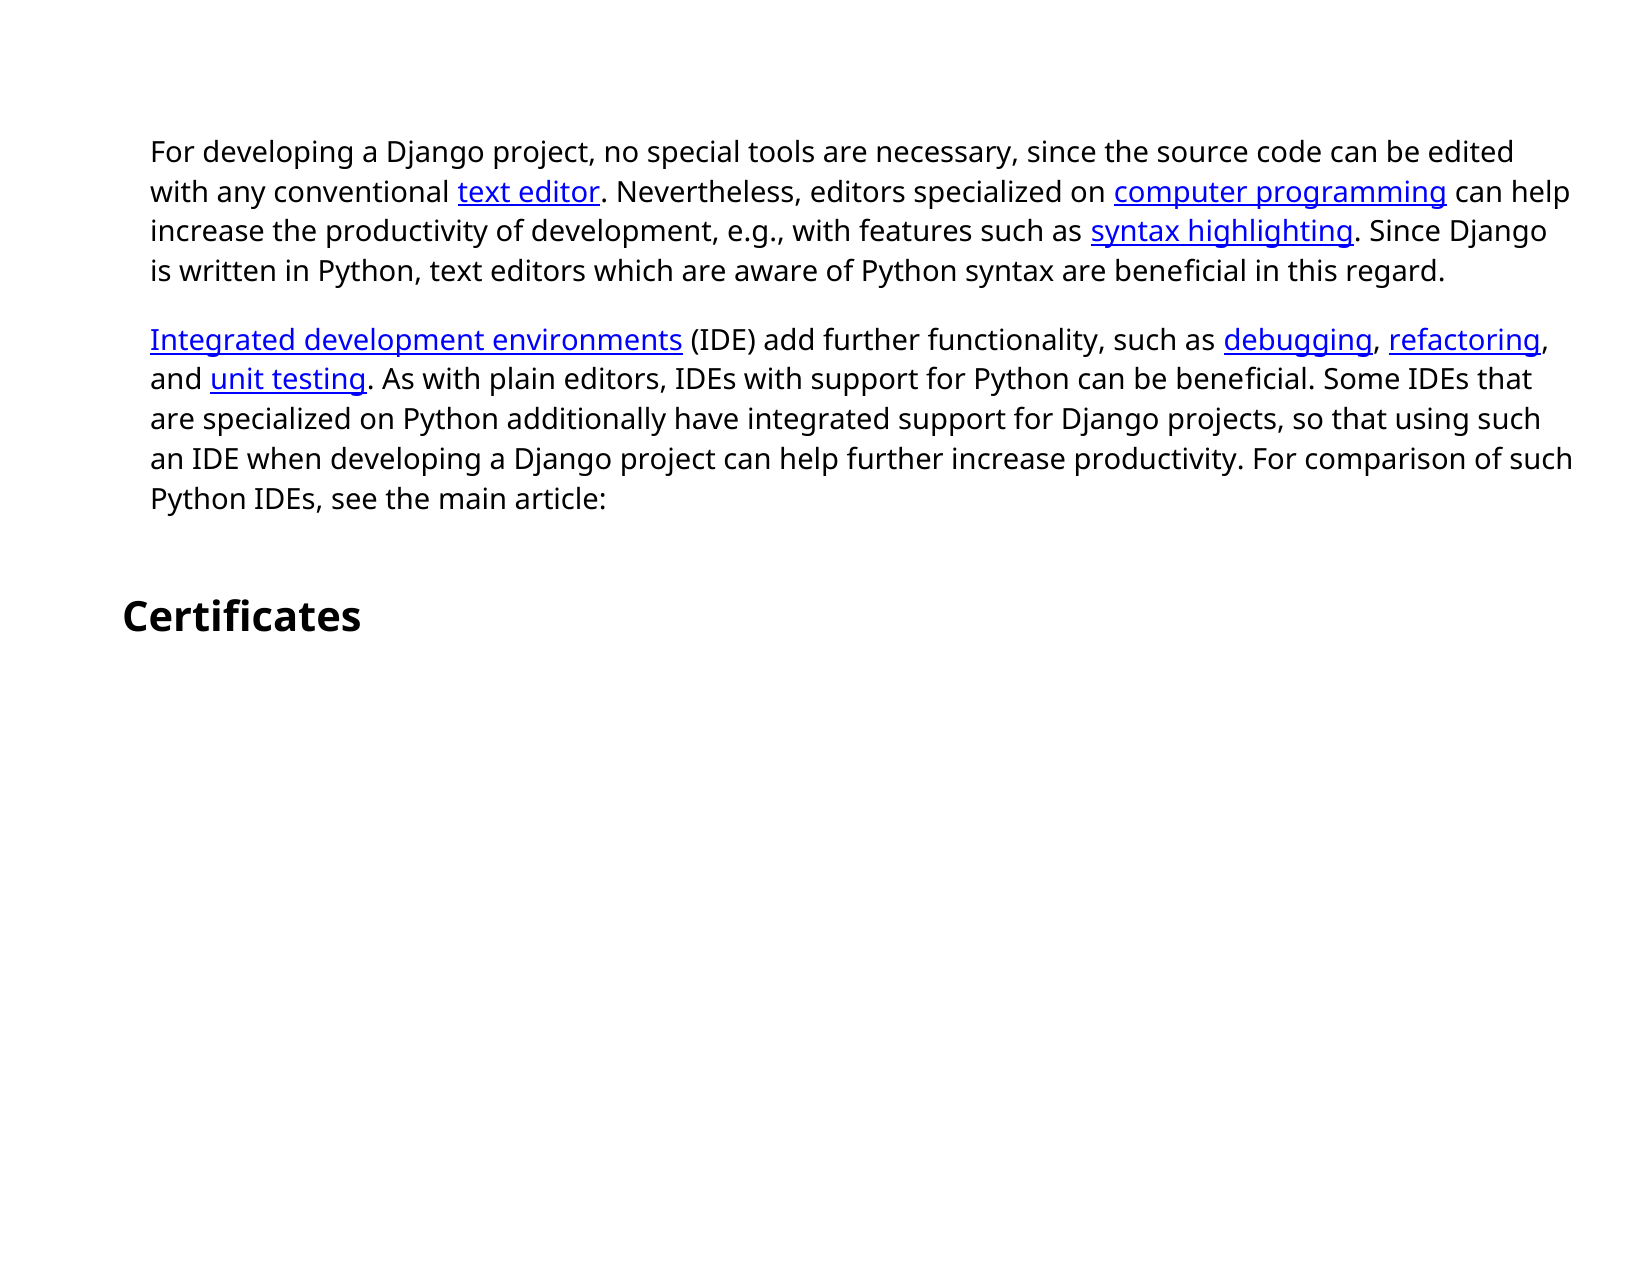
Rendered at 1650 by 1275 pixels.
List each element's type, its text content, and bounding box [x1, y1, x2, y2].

text Certificates [122, 586, 1584, 643]
text For developing a Django project, no special tools are necessary, since the source code can be edited with any conventional text editor. Nevertheless, editors specialized on computer programming can help increase the productivity of development, e.g., with features such as syntax highlighting. Since Django is written in Python, text editors which are aware of Python syntax are beneficial in this regard. [150, 131, 1575, 290]
text Integrated development environments (IDE) add further functionality, such as debugging, refactoring, and unit testing. As with plain editors, IDEs with support for Python can be beneficial. Some IDEs that are specialized on Python additionally have integrated support for Django projects, so that using such an IDE when developing a Django project can help further increase productivity. For comparison of such Python IDEs, see the main article: [150, 319, 1575, 518]
